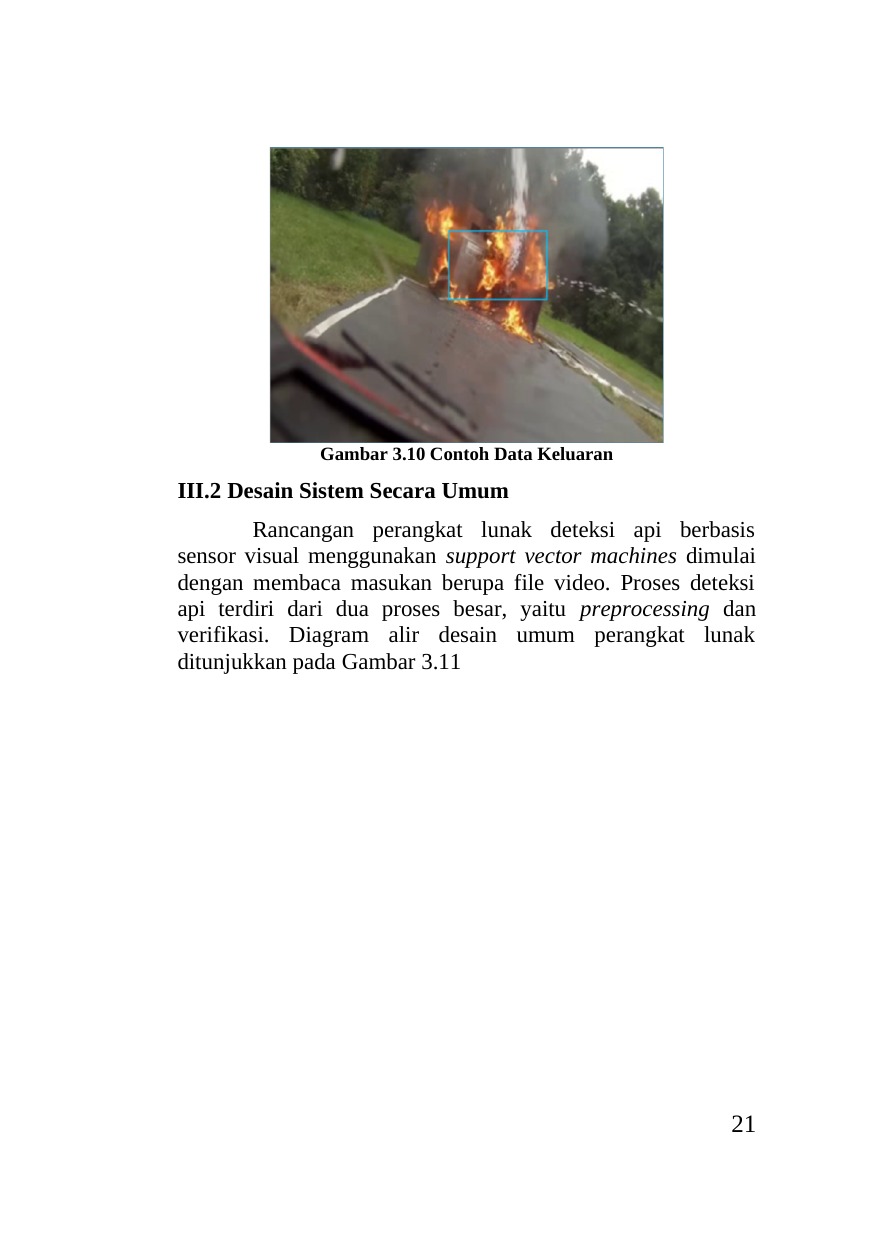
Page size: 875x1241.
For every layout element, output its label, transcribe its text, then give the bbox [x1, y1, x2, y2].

picture [269, 147, 664, 443]
subtitle Desain Sistem Secara Umum [177, 477, 756, 503]
